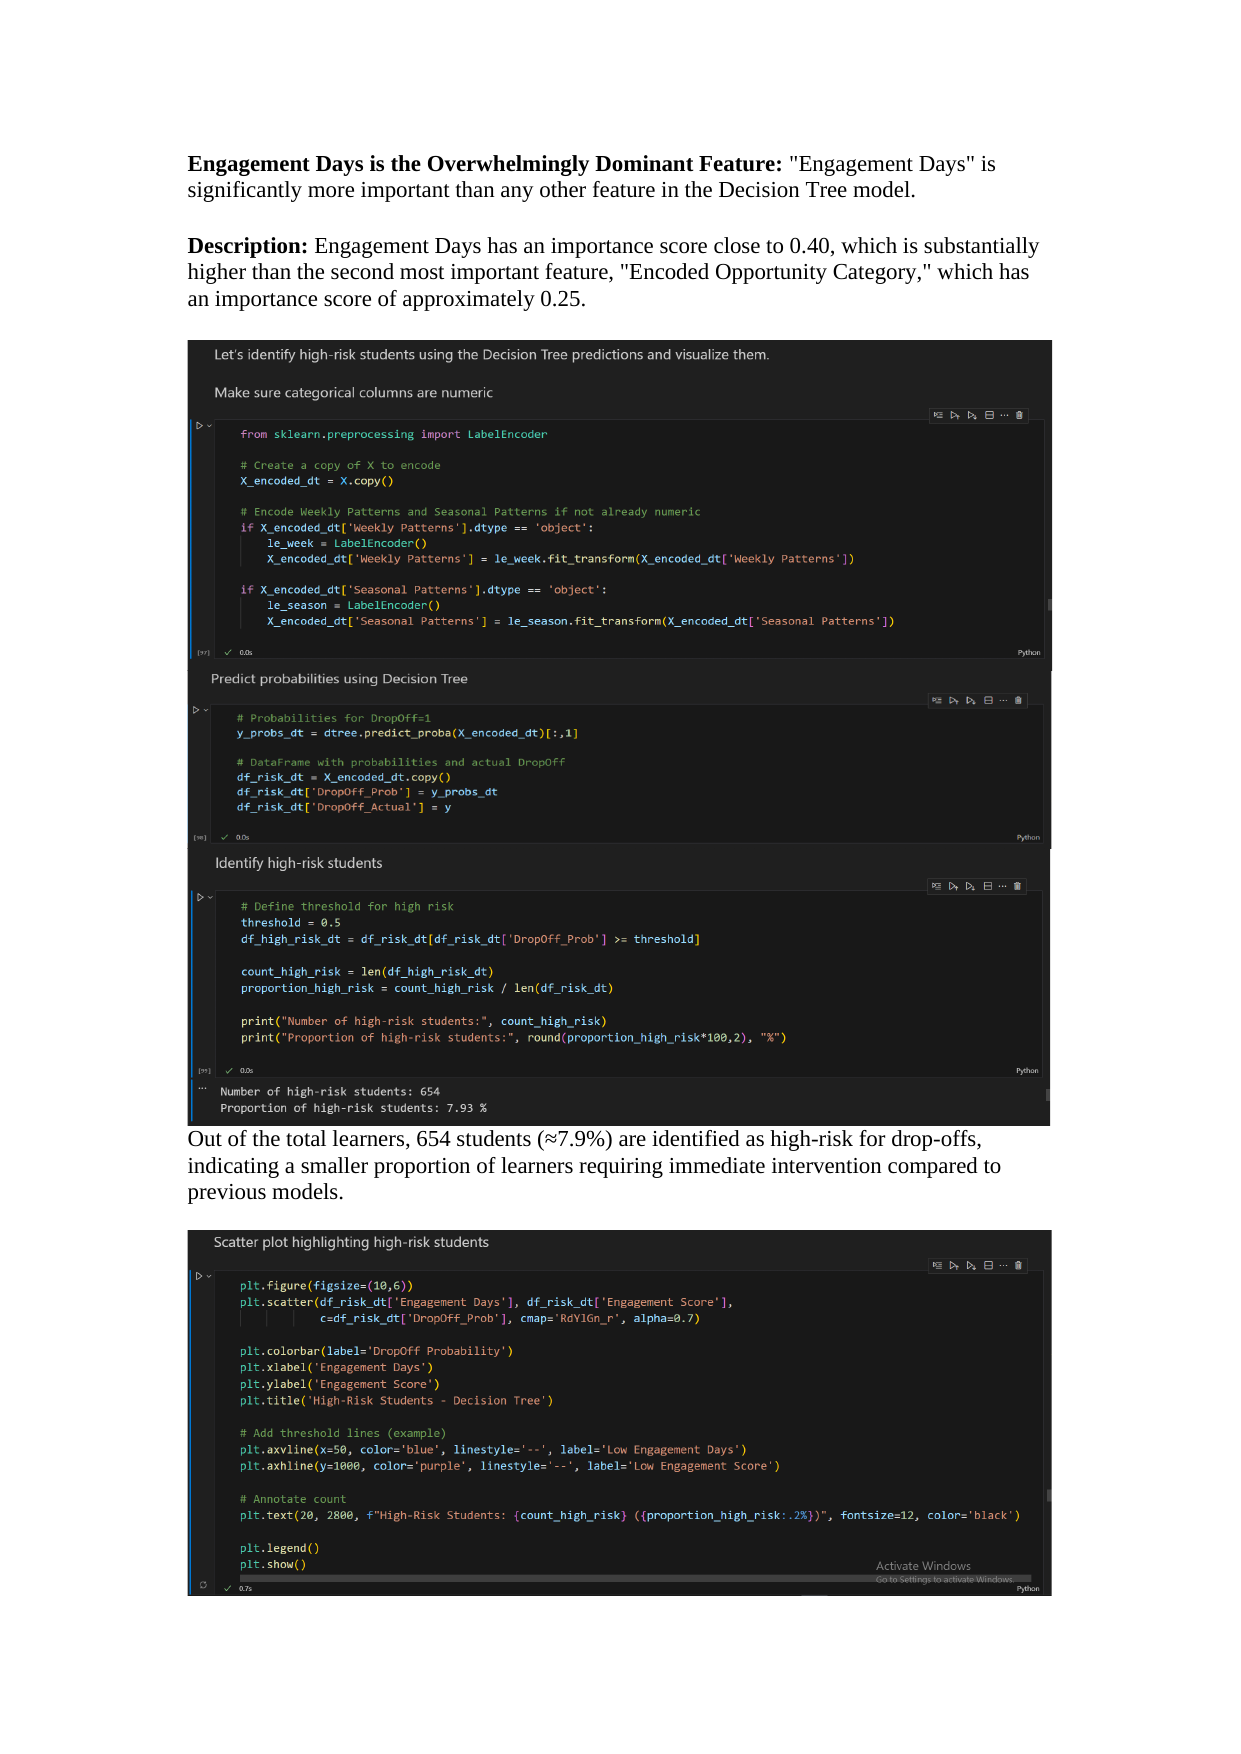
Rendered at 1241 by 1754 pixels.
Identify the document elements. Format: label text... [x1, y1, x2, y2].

text Engagement Days is the Overwhelmingly Dominant Feature: "Engagement Days" is significantly more important than any other feature in the Decision Tree model. [187, 150, 1053, 203]
picture [187, 1230, 1052, 1596]
text Out of the total learners, 654 students (≈7.9%) are identified as high-risk for drop-offs, indicating a smaller proportion of learners requiring immediate intervention compared to previous models. [187, 1125, 1053, 1204]
text Description: Engagement Days has an importance score close to 0.40, which is substantially higher than the second most important feature, "Encoded Opportunity Category," which has an importance score of approximately 0.25. [187, 232, 1053, 311]
picture [187, 340, 1053, 1126]
